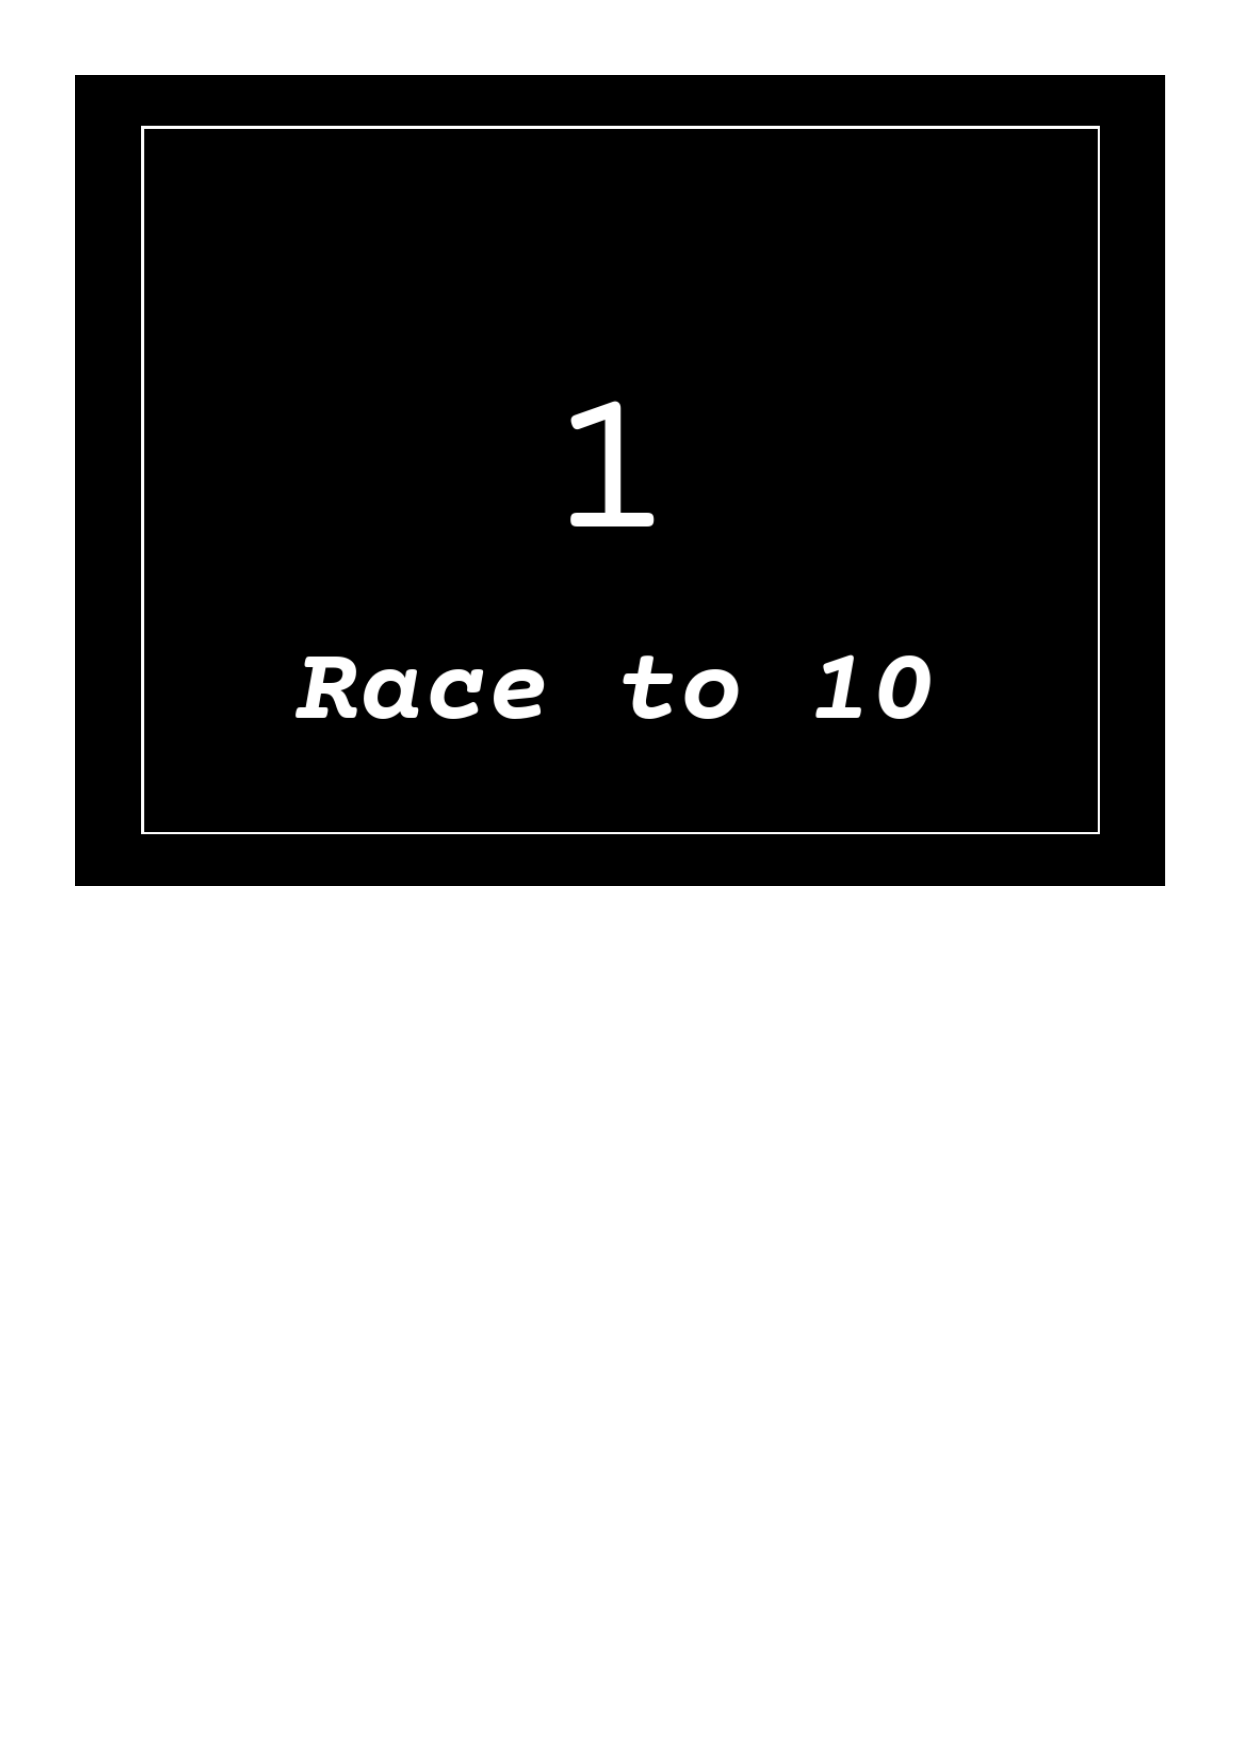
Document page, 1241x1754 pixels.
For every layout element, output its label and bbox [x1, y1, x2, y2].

picture [75, 75, 1166, 886]
